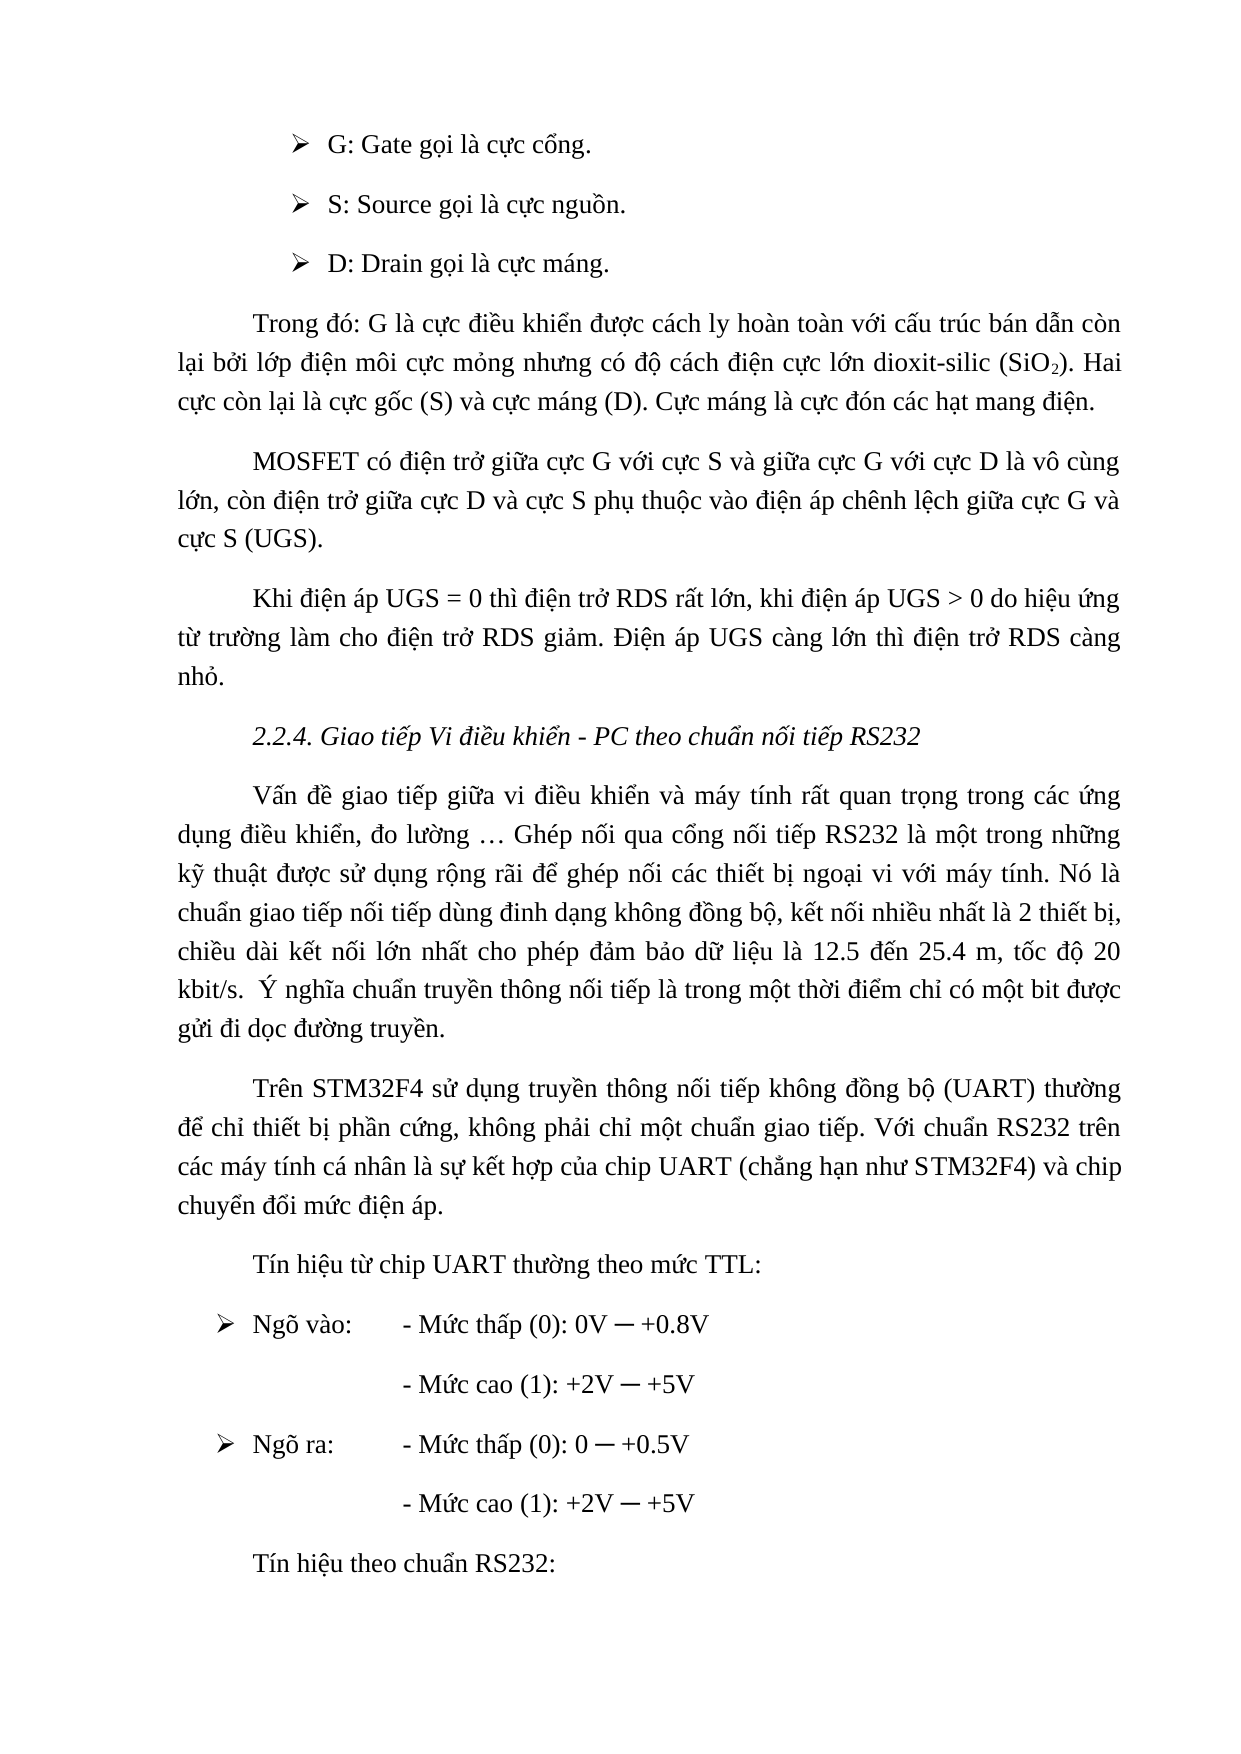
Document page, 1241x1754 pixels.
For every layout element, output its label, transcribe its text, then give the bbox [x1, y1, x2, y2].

text - Mức cao (1): +2V ─ +5V [402, 1488, 1122, 1519]
list G: Gate gọi là cực cổng. [290, 128, 1122, 159]
text Tín hiệu từ chip UART thường theo mức TTL: [177, 1248, 1122, 1279]
list S: Source gọi là cực nguồn. [290, 188, 1122, 219]
text Khi điện áp UGS = 0 thì điện trở RDS rất lớn, khi điện áp UGS > 0 do hiệu ứng từ trường làm cho điện trở RDS giảm. Điện áp UGS càng lớn thì điện trở RDS càng nhỏ. [177, 582, 1122, 621]
list Ngõ vào: - Mức thấp (0): 0V ─ +0.8V [215, 1308, 1122, 1339]
list Ngõ ra: - Mức thấp (0): 0 ─ +0.5V [215, 1428, 1122, 1459]
text - Mức cao (1): +2V ─ +5V [177, 1368, 1122, 1399]
text MOSFET có điện trở giữa cực G với cực S và giữa cực G với cực D là vô cùng lớn, còn điện trở giữa cực D và cực S phụ thuộc vào điện áp chênh lệch giữa cực G và cực S (UGS). [177, 515, 1122, 554]
subtitle 2.2.4. Giao tiếp Vi điều khiển - PC theo chuẩn nối tiếp RS232 [252, 720, 1122, 751]
text Trong đó: G là cực điều khiển được cách ly hoàn toàn với cấu trúc bán dẫn còn lại bởi lớp điện môi cực mỏng nhưng có độ cách điện cực lớn dioxit-silic (SiO2). Hai cực còn lại là cực gốc (S) và cực máng (D). Cực máng là cực đón các hạt mang điện. [177, 377, 1122, 416]
list D: Drain gọi là cực máng. [290, 248, 1122, 279]
text Tín hiệu theo chuẩn RS232: [177, 1547, 1122, 1578]
text Trên STM32F4 sử dụng truyền thông nối tiếp không đồng bộ (UART) thường để chỉ thiết bị phần cứng, không phải chỉ một chuẩn giao tiếp. Với chuẩn RS232 trên các máy tính cá nhân là sự kết hợp của chip UART (chẳng hạn như STM32F4) và chip chuyển đổi mức điện áp. [177, 1072, 1122, 1220]
text MOSFET có điện trở giữa cực G với cực S và giữa cực G với cực D là vô cùng lớn, còn điện trở giữa cực D và cực S phụ thuộc vào điện áp chênh lệch giữa cực G và cực S (UGS). [177, 445, 1122, 484]
text Trong đó: G là cực điều khiển được cách ly hoàn toàn với cấu trúc bán dẫn còn lại bởi lớp điện môi cực mỏng nhưng có độ cách điện cực lớn dioxit-silic (SiO2). Hai cực còn lại là cực gốc (S) và cực máng (D). Cực máng là cực đón các hạt mang điện. [177, 307, 1122, 346]
text Khi điện áp UGS = 0 thì điện trở RDS rất lớn, khi điện áp UGS > 0 do hiệu ứng từ trường làm cho điện trở RDS giảm. Điện áp UGS càng lớn thì điện trở RDS càng nhỏ. [177, 652, 1122, 691]
text Vấn đề giao tiếp giữa vi điều khiển và máy tính rất quan trọng trong các ứng dụng điều khiển, đo lường … Ghép nối qua cổng nối tiếp RS232 là một trong những kỹ thuật được sử dụng rộng rãi để ghép nối các thiết bị ngoại vi với máy tính. Nó là chuẩn giao tiếp nối tiếp dùng đinh dạng không đồng bộ, kết nối nhiều nhất là 2 thiết bị, chiều dài kết nối lớn nhất cho phép đảm bảo dữ liệu là 12.5 đến 25.4 m, tốc độ 20 kbit/s. Ý nghĩa chuẩn truyền thông nối tiếp là trong một thời điểm chỉ có một bit được gửi đi dọc đường truyền. [177, 779, 1122, 1044]
